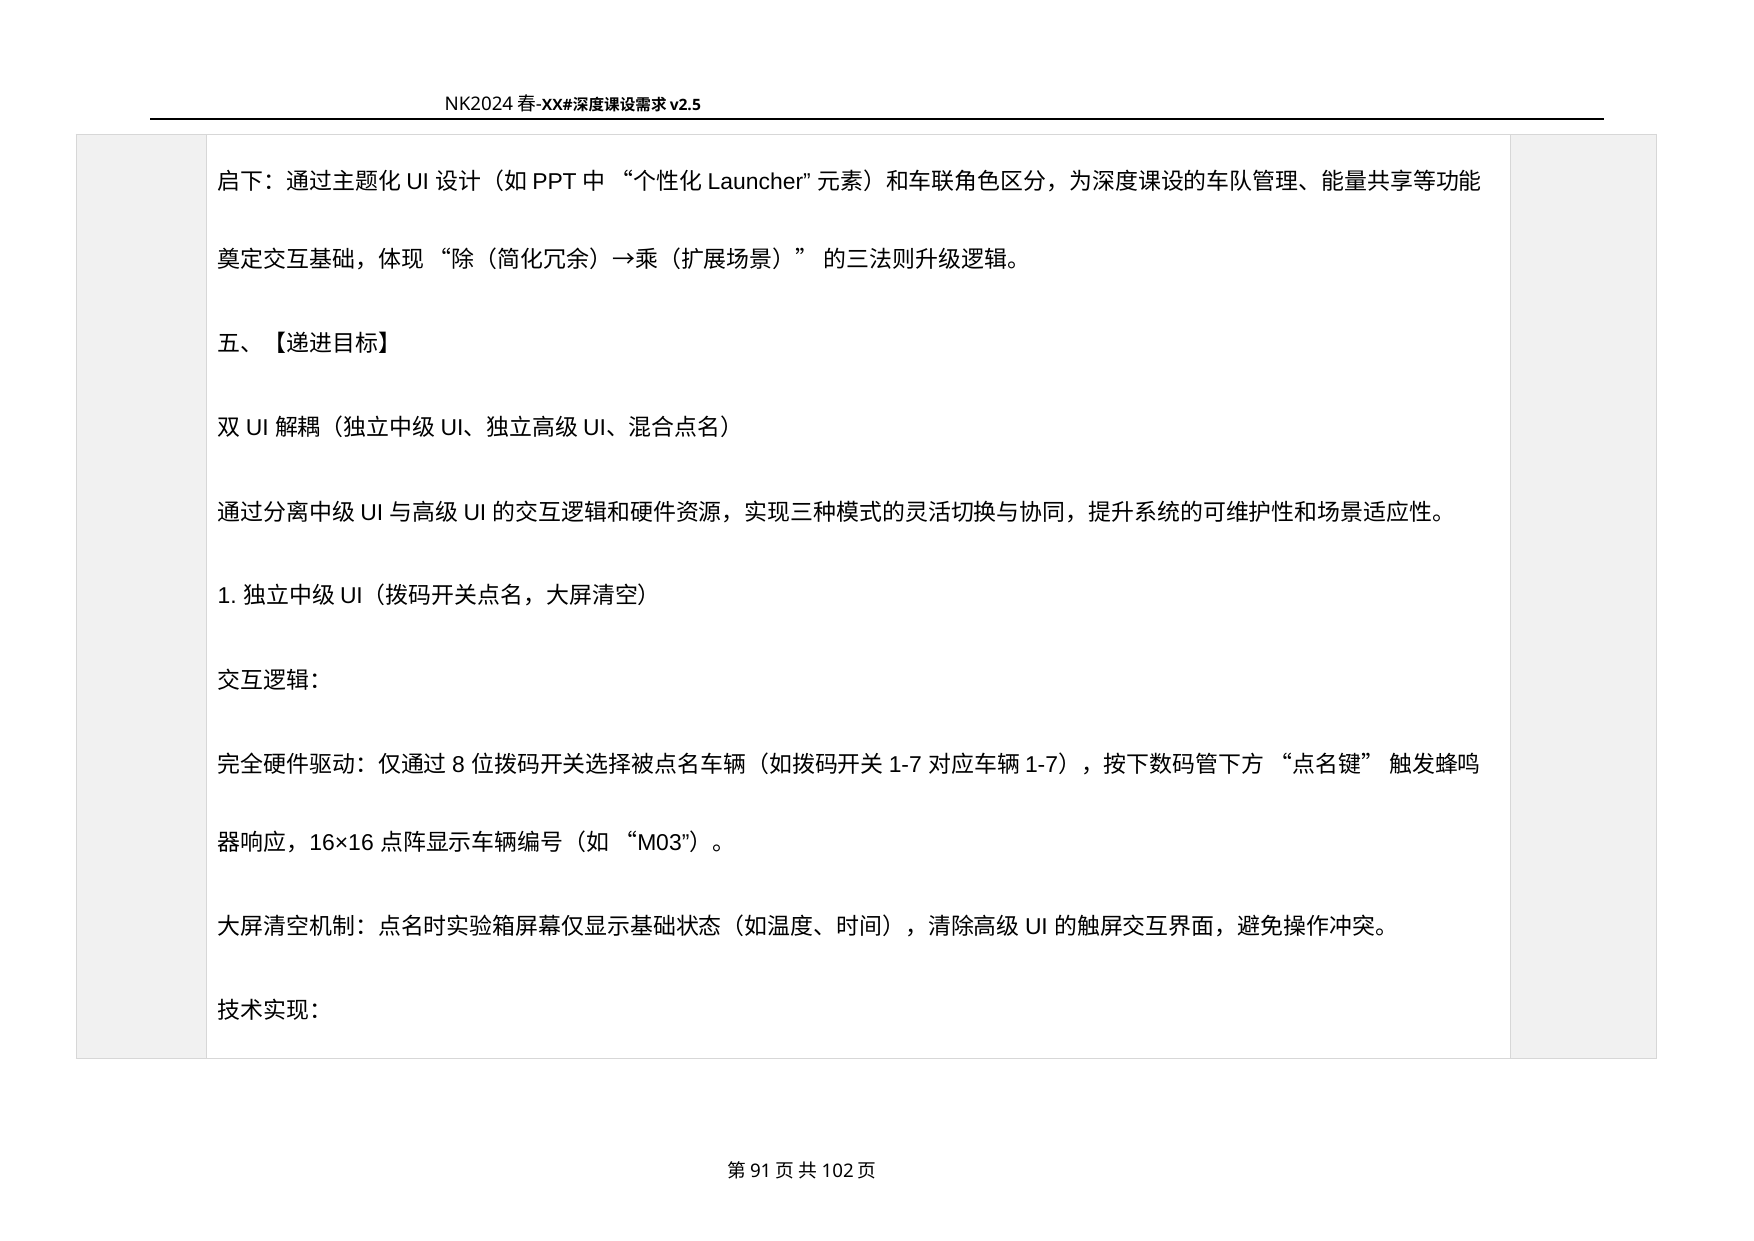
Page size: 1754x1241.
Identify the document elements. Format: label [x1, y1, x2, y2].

table_cell [207, 135, 1510, 1058]
table_cell [77, 135, 206, 1058]
table_cell [1511, 135, 1656, 1058]
